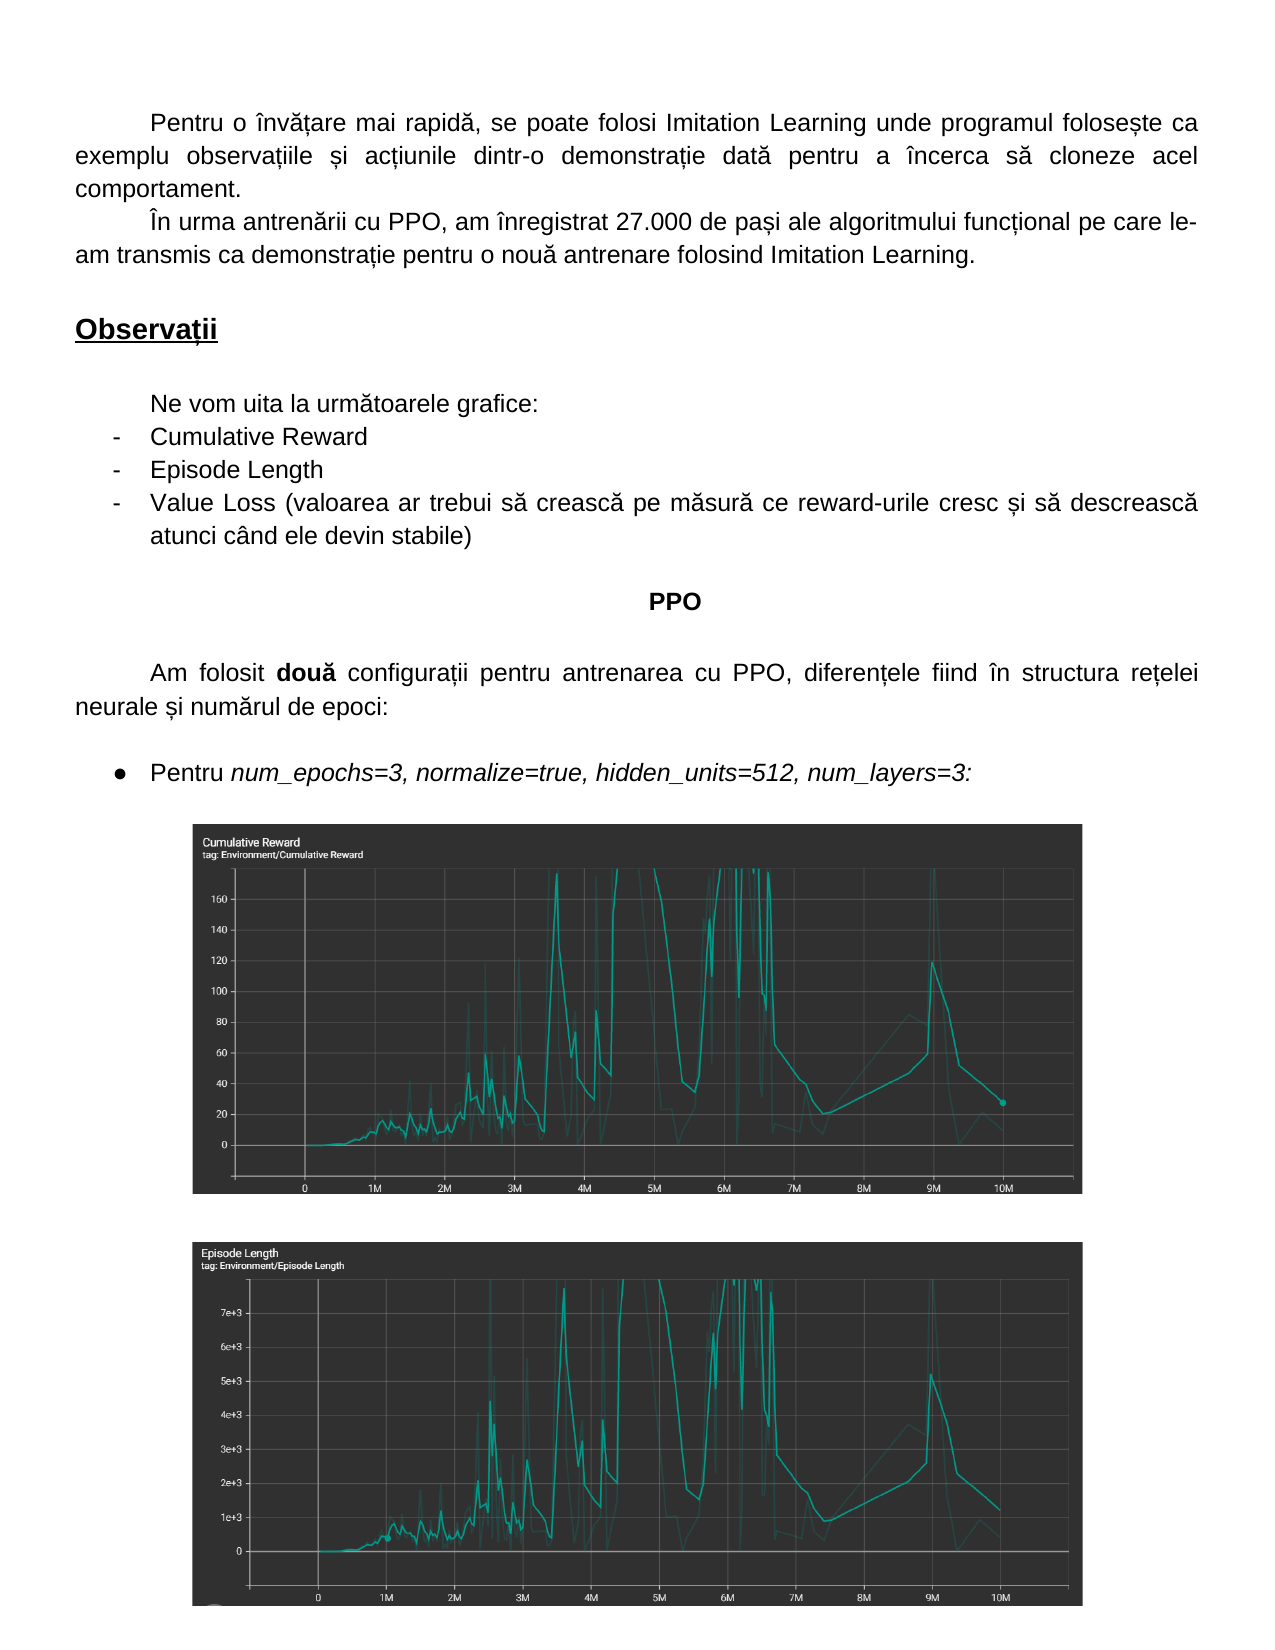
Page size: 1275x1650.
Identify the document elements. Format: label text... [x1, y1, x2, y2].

text Ne vom uita la următoarele grafice: [75, 389, 1200, 417]
list Value Loss (valoarea ar trebui să crească pe măsură ce reward-urile cresc și să descrească atunci când ele devin stabile) [112, 488, 1200, 549]
text Am folosit două configurații pentru antrenarea cu PPO, diferențele fiind în structura rețelei neurale și numărul de epoci: [75, 658, 1200, 720]
text Observații [75, 312, 1200, 345]
list Pentru num_epochs=3, normalize=true, hidden_units=512, num_layers=3: [112, 757, 1200, 786]
picture [192, 1242, 1083, 1606]
text PPO [150, 587, 1200, 616]
text Pentru o învățare mai rapidă, se poate folosi Imitation Learning unde programul folosește ca exemplu observațiile și acțiunile dintr-o demonstrație dată pentru a încerca să cloneze acel comportament. [75, 108, 1200, 203]
list Episode Length [112, 455, 1200, 483]
picture [192, 824, 1083, 1194]
list Cumulative Reward [112, 422, 1200, 451]
text În urma antrenării cu PPO, am înregistrat 27.000 de pași ale algoritmului funcțional pe care le-am transmis ca demonstrație pentru o nouă antrenare folosind Imitation Learning. [75, 207, 1200, 269]
